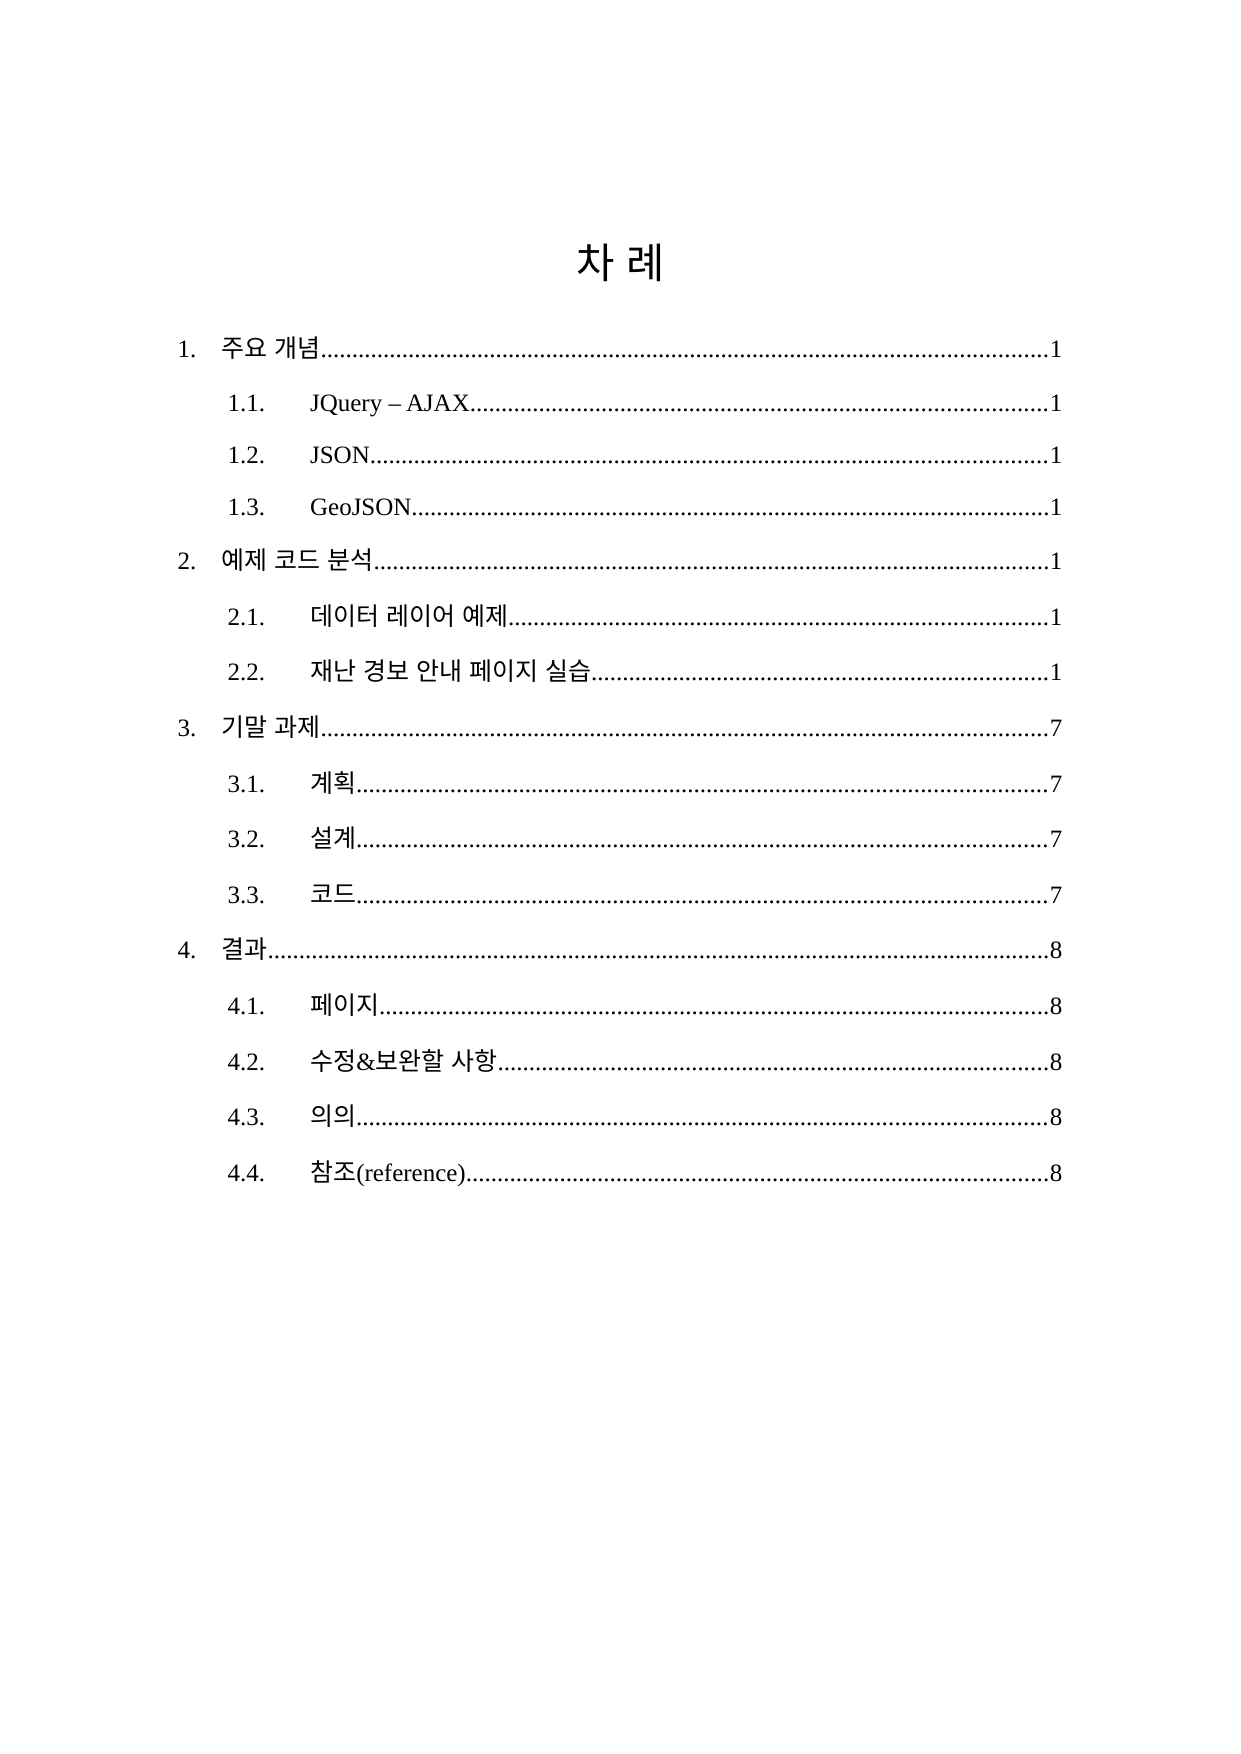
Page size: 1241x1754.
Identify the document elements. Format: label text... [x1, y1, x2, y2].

text 4.2. 수정&보완할 사항 8 [227, 1041, 1063, 1078]
text 3.3. 코드 7 [227, 874, 1063, 911]
text 4.1. 페이지 8 [227, 985, 1063, 1022]
text 2. 예제 코드 분석 1 [177, 540, 1063, 577]
text 1. 주요 개념 1 [177, 328, 1063, 365]
text 3.1. 계획 7 [227, 762, 1063, 800]
text 3. 기말 과제 7 [177, 707, 1063, 744]
text 1.2. JSON 1 [227, 436, 1063, 473]
text 3.2. 설계 7 [227, 818, 1063, 856]
text 1.1. JQuery – AJAX 1 [227, 383, 1063, 421]
text 1.3. GeoJSON 1 [227, 488, 1063, 525]
text 2.1. 데이터 레이어 예제 1 [227, 596, 1063, 633]
text 4.3. 의의 8 [227, 1096, 1063, 1134]
text 4. 결과 8 [177, 929, 1063, 967]
text 차 례 [177, 223, 1063, 298]
text 2.2. 재난 경보 안내 페이지 실습 1 [227, 651, 1063, 689]
text 4.4. 참조(reference) 8 [227, 1152, 1063, 1189]
